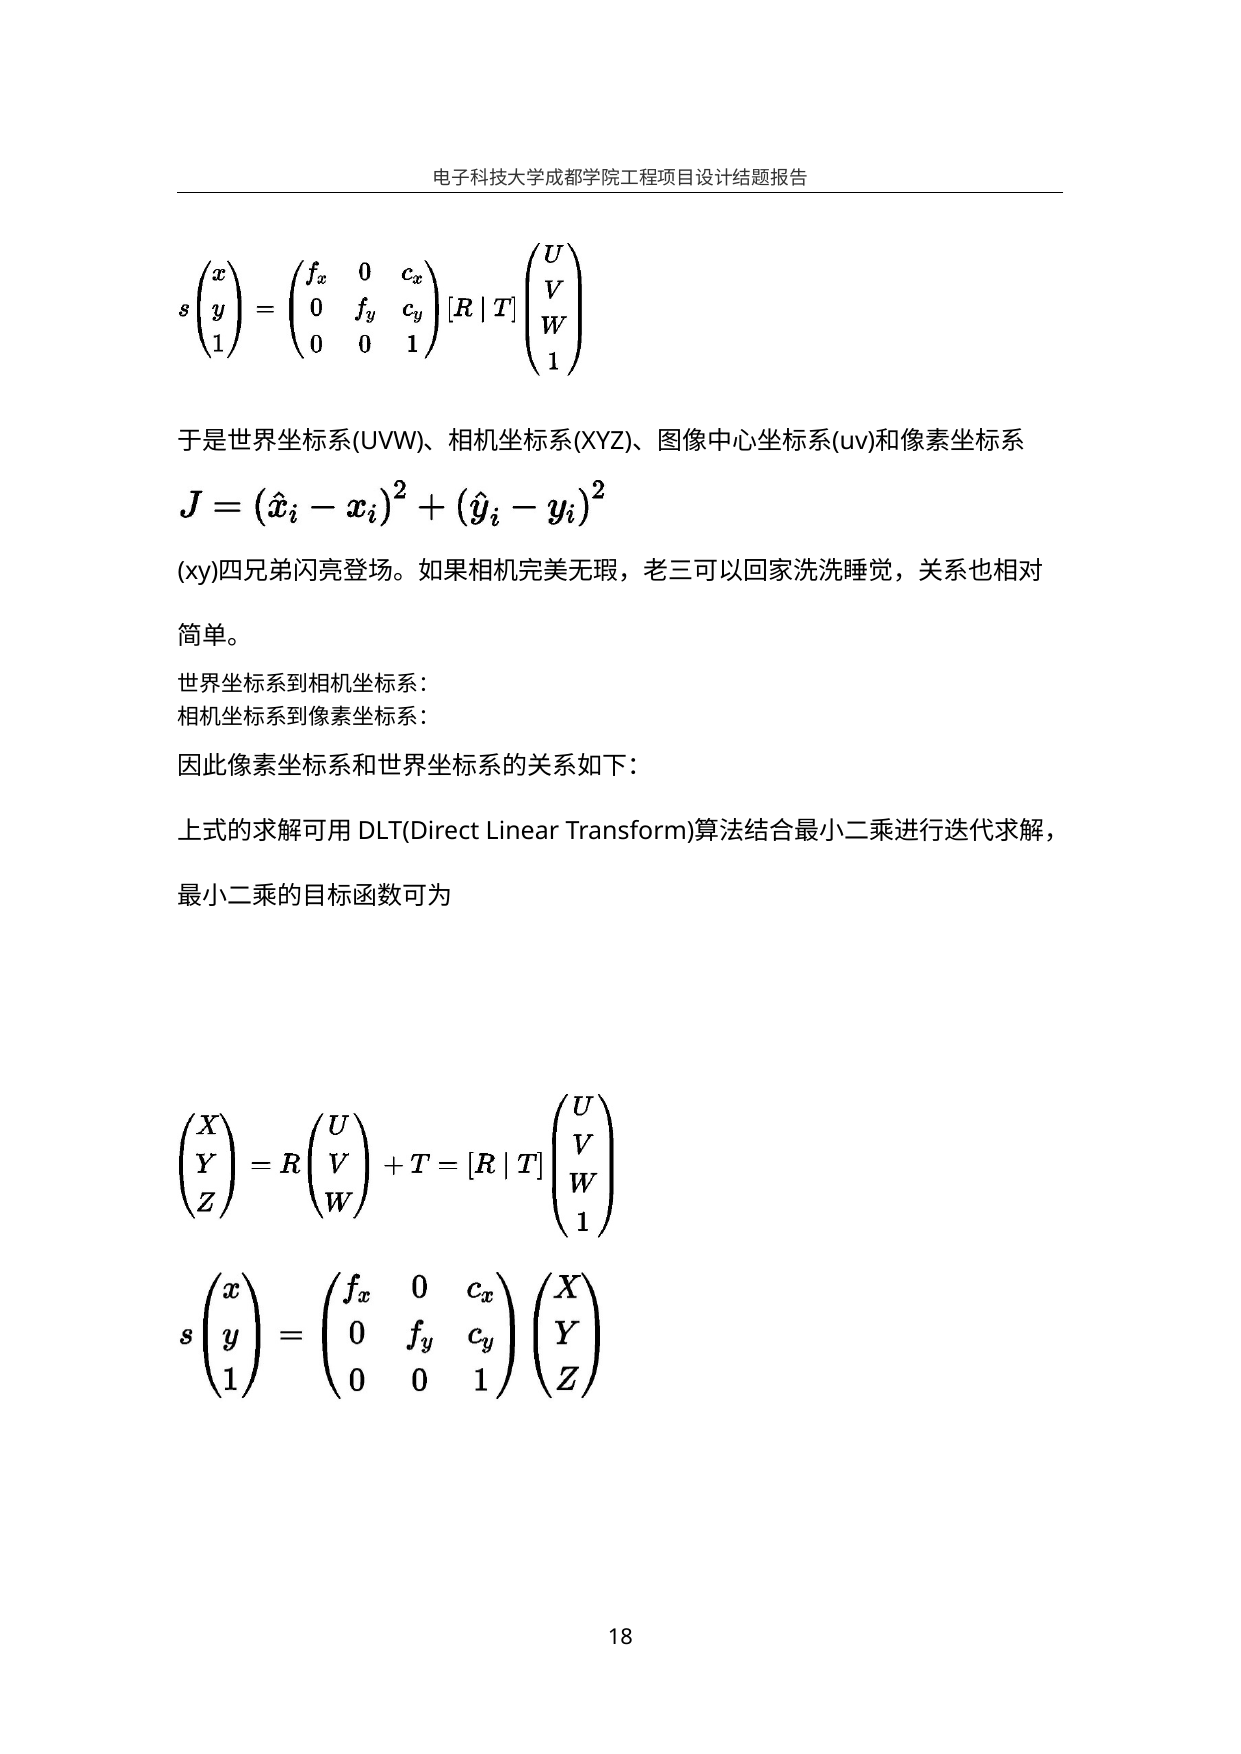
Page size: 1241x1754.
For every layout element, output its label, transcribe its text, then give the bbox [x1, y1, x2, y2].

text 相机坐标系到像素坐标系： [177, 698, 1063, 731]
picture [177, 1094, 616, 1240]
text 上式的求解可用DLT(Direct Linear Transform)算法结合最小二乘进行迭代求解，最小二乘的目标函数可为 [177, 796, 1063, 926]
text 因此像素坐标系和世界坐标系的关系如下： [177, 731, 1063, 796]
picture [177, 480, 607, 530]
picture [177, 243, 584, 378]
text 于是世界坐标系(UVW)、相机坐标系(XYZ)、图像中心坐标系(uv)和像素坐标系(xy)四兄弟闪亮登场。如果相机完美无瑕，老三可以回家洗洗睡觉，关系也相对简单。 [177, 211, 1063, 666]
text 世界坐标系到相机坐标系： [177, 666, 1063, 698]
picture [177, 1272, 603, 1402]
